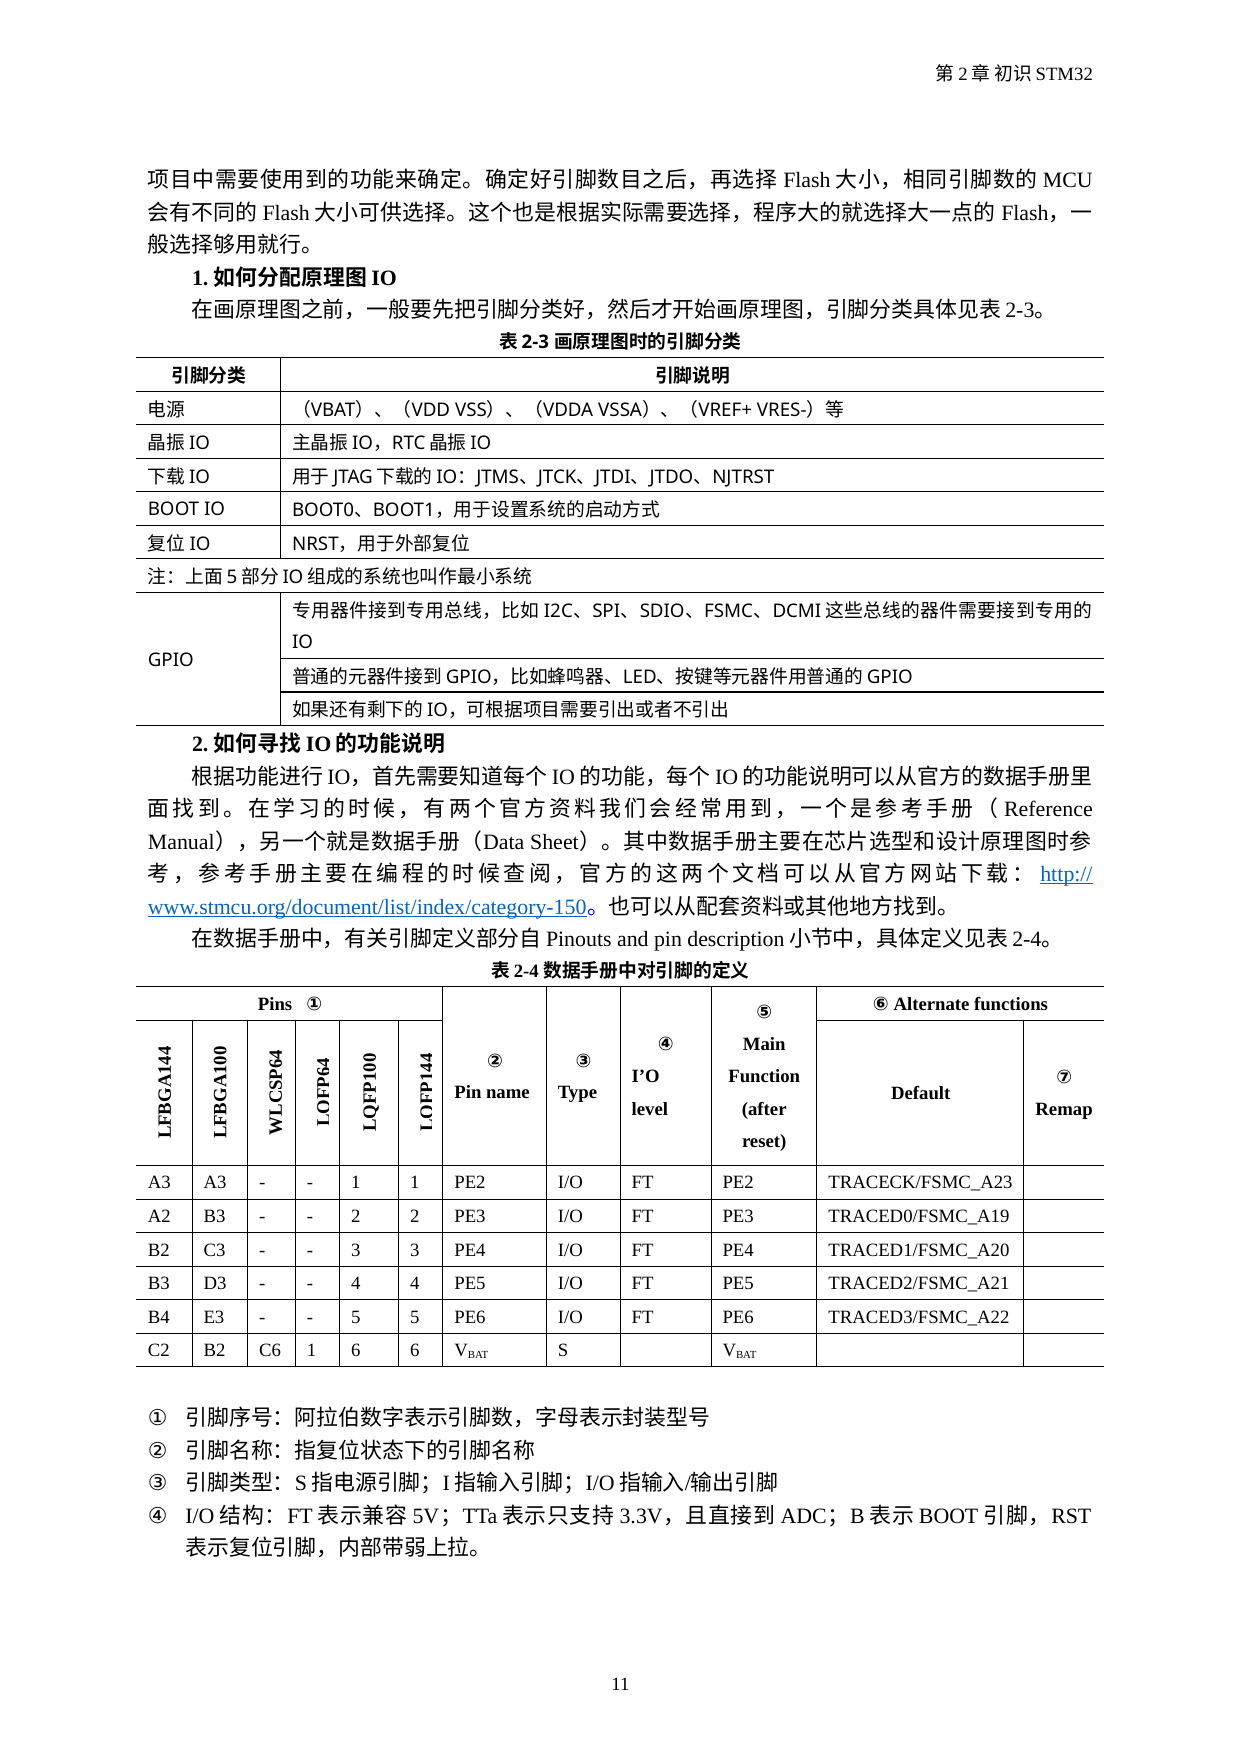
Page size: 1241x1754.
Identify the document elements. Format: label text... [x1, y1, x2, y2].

table_cell 6 [340, 1334, 398, 1366]
table_cell 引脚说明 [281, 358, 1104, 391]
table_header 表2-3 画原理图时的引脚分类 [136, 325, 1104, 357]
table_cell 2 [340, 1200, 398, 1232]
table_cell B3 [136, 1267, 192, 1299]
table_cell TRACECK/FSMC_A23 [817, 1166, 1023, 1198]
list 引脚类型：S指电源引脚；I指输入引脚；I/O指输入/输出引脚 [148, 1465, 1092, 1497]
table_cell B3 [193, 1200, 247, 1232]
table_cell PE4 [712, 1233, 816, 1266]
table_cell LFBGA100 [193, 1021, 247, 1165]
table_cell I/O [547, 1166, 620, 1198]
table_cell 2 [399, 1200, 442, 1232]
table_cell ⑦ Remap [1024, 1021, 1104, 1165]
table_cell [1024, 1267, 1104, 1299]
table_cell [817, 1334, 1023, 1366]
table_cell WLCSP64 [248, 1021, 295, 1165]
table_header 表2-4 数据手册中对引脚的定义 [136, 954, 1104, 986]
text 在数据手册中，有关引脚定义部分自Pinouts and pin description小节中，具体定义见表2-4。 [148, 921, 1092, 953]
table_cell ③ Type [547, 987, 620, 1165]
table_cell TRACED3/FSMC_A22 [817, 1300, 1023, 1333]
table_cell PE5 [712, 1267, 816, 1299]
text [148, 162, 1092, 259]
table_cell TRACED0/FSMC_A19 [817, 1200, 1023, 1232]
table_cell 5 [340, 1300, 398, 1333]
list 如何寻找IO的功能说明 [148, 726, 1092, 758]
table_cell PE2 [443, 1166, 546, 1198]
table_cell - [248, 1233, 295, 1266]
table_cell C2 [136, 1334, 192, 1366]
table_cell BOOT IO [136, 492, 280, 525]
table_cell I/O [547, 1233, 620, 1266]
table_cell PE3 [712, 1200, 816, 1232]
table_cell A3 [136, 1166, 192, 1198]
table_cell NRST，用于外部复位 [281, 526, 1104, 558]
table_cell ⑥ Alternate functions [817, 987, 1104, 1019]
table_cell 用于JTAG下载的IO：JTMS、JTCK、JTDI、JTDO、NJTRST [281, 459, 1104, 491]
table_cell （VBAT）、（VDD VSS）、（VDDA VSSA）、（VREF+ VRES-）等 [281, 392, 1104, 424]
table_cell TRACED1/FSMC_A20 [817, 1233, 1023, 1266]
table_cell Default [817, 1021, 1023, 1165]
table_cell 下载IO [136, 459, 280, 491]
table_cell LQFP144 [399, 1021, 442, 1165]
table_cell 4 [399, 1267, 442, 1299]
table_cell 晶振IO [136, 425, 280, 458]
table_cell C3 [193, 1233, 247, 1266]
table_cell PE6 [443, 1300, 546, 1333]
table_cell 6 [399, 1334, 442, 1366]
table_cell 1 [399, 1166, 442, 1198]
table_cell Pins ① [136, 987, 442, 1019]
table_cell [1024, 1233, 1104, 1266]
text 在画原理图之前，一般要先把引脚分类好，然后才开始画原理图，引脚分类具体见表2-3。 [148, 292, 1092, 324]
table_cell LQFP100 [340, 1021, 398, 1165]
table_cell A2 [136, 1200, 192, 1232]
table_cell GPIO [136, 593, 280, 725]
table_cell - [296, 1200, 339, 1232]
table_cell A3 [193, 1166, 247, 1198]
table_cell 3 [340, 1233, 398, 1266]
table_cell TRACED2/FSMC_A21 [817, 1267, 1023, 1299]
table_cell [621, 1334, 711, 1366]
table_cell - [248, 1300, 295, 1333]
table_cell - [296, 1267, 339, 1299]
table_cell D3 [193, 1267, 247, 1299]
list I/O结构：FT表示兼容5V；TTa表示只支持3.3V，且直接到ADC；B表示BOOT引脚，RST表示复位引脚，内部带弱上拉。 [148, 1497, 1092, 1562]
table_cell - [248, 1267, 295, 1299]
table_cell PE4 [443, 1233, 546, 1266]
table_cell PE5 [443, 1267, 546, 1299]
list 引脚序号：阿拉伯数字表示引脚数，字母表示封装型号 [148, 1400, 1092, 1432]
table_cell ② Pin name [443, 987, 546, 1165]
table_cell FT [621, 1300, 711, 1333]
table_cell 专用器件接到专用总线，比如I2C、SPI、SDIO、FSMC、DCMI这些总线的器件需要接到专用的IO [281, 593, 1104, 658]
table_cell 复位 IO [136, 526, 280, 558]
table_cell [1024, 1200, 1104, 1232]
table_cell I/O [547, 1200, 620, 1232]
table_cell - [296, 1233, 339, 1266]
table_cell 1 [340, 1166, 398, 1198]
text 根据功能进行IO，首先需要知道每个IO的功能，每个IO的功能说明可以从官方的数据手册里面找到。在学习的时候，有两个官方资料我们会经常用到，一个是参考手册（Reference Manual），另一个就是数据手册（Data Sheet）。其中数据手册主要在芯片选型和设计原理图时参考，参考手册主要在编程的时候查阅，官方的这两个文档可以从官方网站下载：http://www.stmcu.org/document/list/index/category-150。也可以从配套资料或其他地方找到。 [148, 758, 1092, 921]
table_cell B2 [193, 1334, 247, 1366]
table_cell LQFP64 [296, 1021, 339, 1165]
table_cell 1 [296, 1334, 339, 1366]
list 引脚名称：指复位状态下的引脚名称 [148, 1432, 1092, 1465]
table_cell BOOT0、BOOT1，用于设置系统的启动方式 [281, 492, 1104, 525]
table_cell PE2 [712, 1166, 816, 1198]
table_cell B4 [136, 1300, 192, 1333]
table_cell 3 [399, 1233, 442, 1266]
table_cell FT [621, 1233, 711, 1266]
table_cell 普通的元器件接到GPIO，比如蜂鸣器、LED、按键等元器件用普通的GPIO [281, 659, 1104, 691]
table_cell LFBGA144 [136, 1021, 192, 1165]
table_cell PE3 [443, 1200, 546, 1232]
table_cell FT [621, 1267, 711, 1299]
table_cell PE6 [712, 1300, 816, 1333]
table_cell FT [621, 1200, 711, 1232]
table_cell VBAT [443, 1334, 546, 1366]
table_cell S [547, 1334, 620, 1366]
table_cell 引脚分类 [136, 358, 280, 391]
table_cell - [296, 1300, 339, 1333]
table_cell E3 [193, 1300, 247, 1333]
table_cell - [296, 1166, 339, 1198]
table_cell VBAT [712, 1334, 816, 1366]
table_cell I/O [547, 1300, 620, 1333]
table_cell - [248, 1166, 295, 1198]
table_cell FT [621, 1166, 711, 1198]
table_cell [1024, 1334, 1104, 1366]
table_cell 主晶振IO，RTC晶振IO [281, 425, 1104, 458]
table_cell ④ I’O level [621, 987, 711, 1165]
table_cell 5 [399, 1300, 442, 1333]
table_cell [1024, 1166, 1104, 1198]
list 如何分配原理图IO [148, 259, 1092, 292]
table_cell 4 [340, 1267, 398, 1299]
table_cell 如果还有剩下的IO，可根据项目需要引出或者不引出 [281, 693, 1104, 725]
table_cell [1024, 1300, 1104, 1333]
table_cell - [248, 1200, 295, 1232]
table_cell B2 [136, 1233, 192, 1266]
table_cell 注：上面5部分IO组成的系统也叫作最小系统 [136, 559, 1104, 592]
table_cell I/O [547, 1267, 620, 1299]
table_cell C6 [248, 1334, 295, 1366]
table_cell ⑤ Main Function (after reset) [712, 987, 816, 1165]
table_cell 电源 [136, 392, 280, 424]
